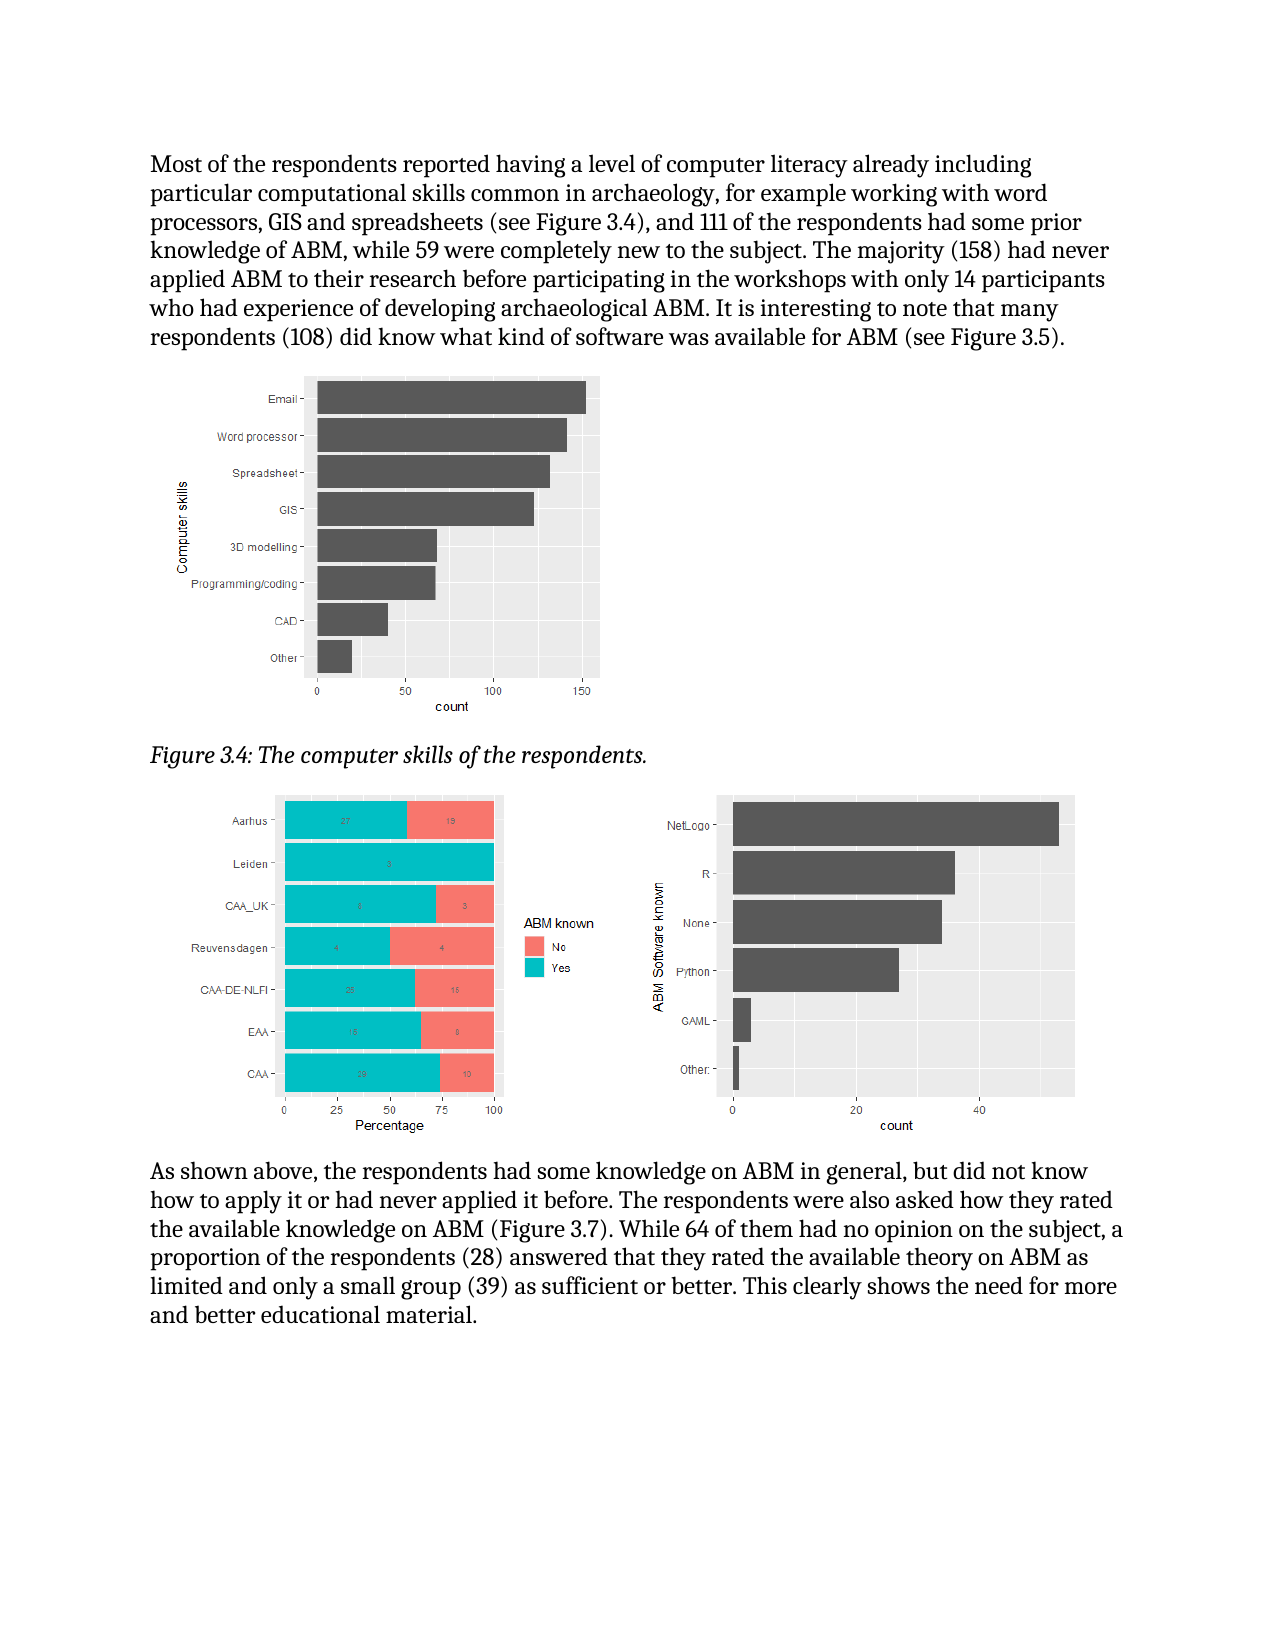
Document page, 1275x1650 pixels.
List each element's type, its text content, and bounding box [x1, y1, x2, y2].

picture [168, 370, 607, 720]
picture [168, 788, 607, 1139]
text Most of the respondents reported having a level of computer literacy already including particular computational skills common in archaeology, for example working with word processors, GIS and spreadsheets (see Figure 3.4), and 111 of the respondents had some prior knowledge of ABM, while 59 were completely new to the subject. The majority (158) had never applied ABM to their research before participating in the workshops with only 14 participants who had experience of developing archaeological ABM. It is interesting to note that many respondents (108) did know what kind of software was available for ABM (see Figure 3.5). [150, 150, 1125, 351]
text Figure 3.4: The computer skills of the respondents. [150, 741, 1125, 769]
picture [644, 788, 1082, 1139]
text As shown above, the respondents had some knowledge on ABM in general, but did not know how to apply it or had never applied it before. The respondents were also asked how they rated the available knowledge on ABM (Figure 3.7). While 64 of them had no opinion on the subject, a proportion of the respondents (28) answered that they rated the available theory on ABM as limited and only a small group (39) as sufficient or better. This clearly shows the need for more and better educational material. [150, 1157, 1125, 1329]
